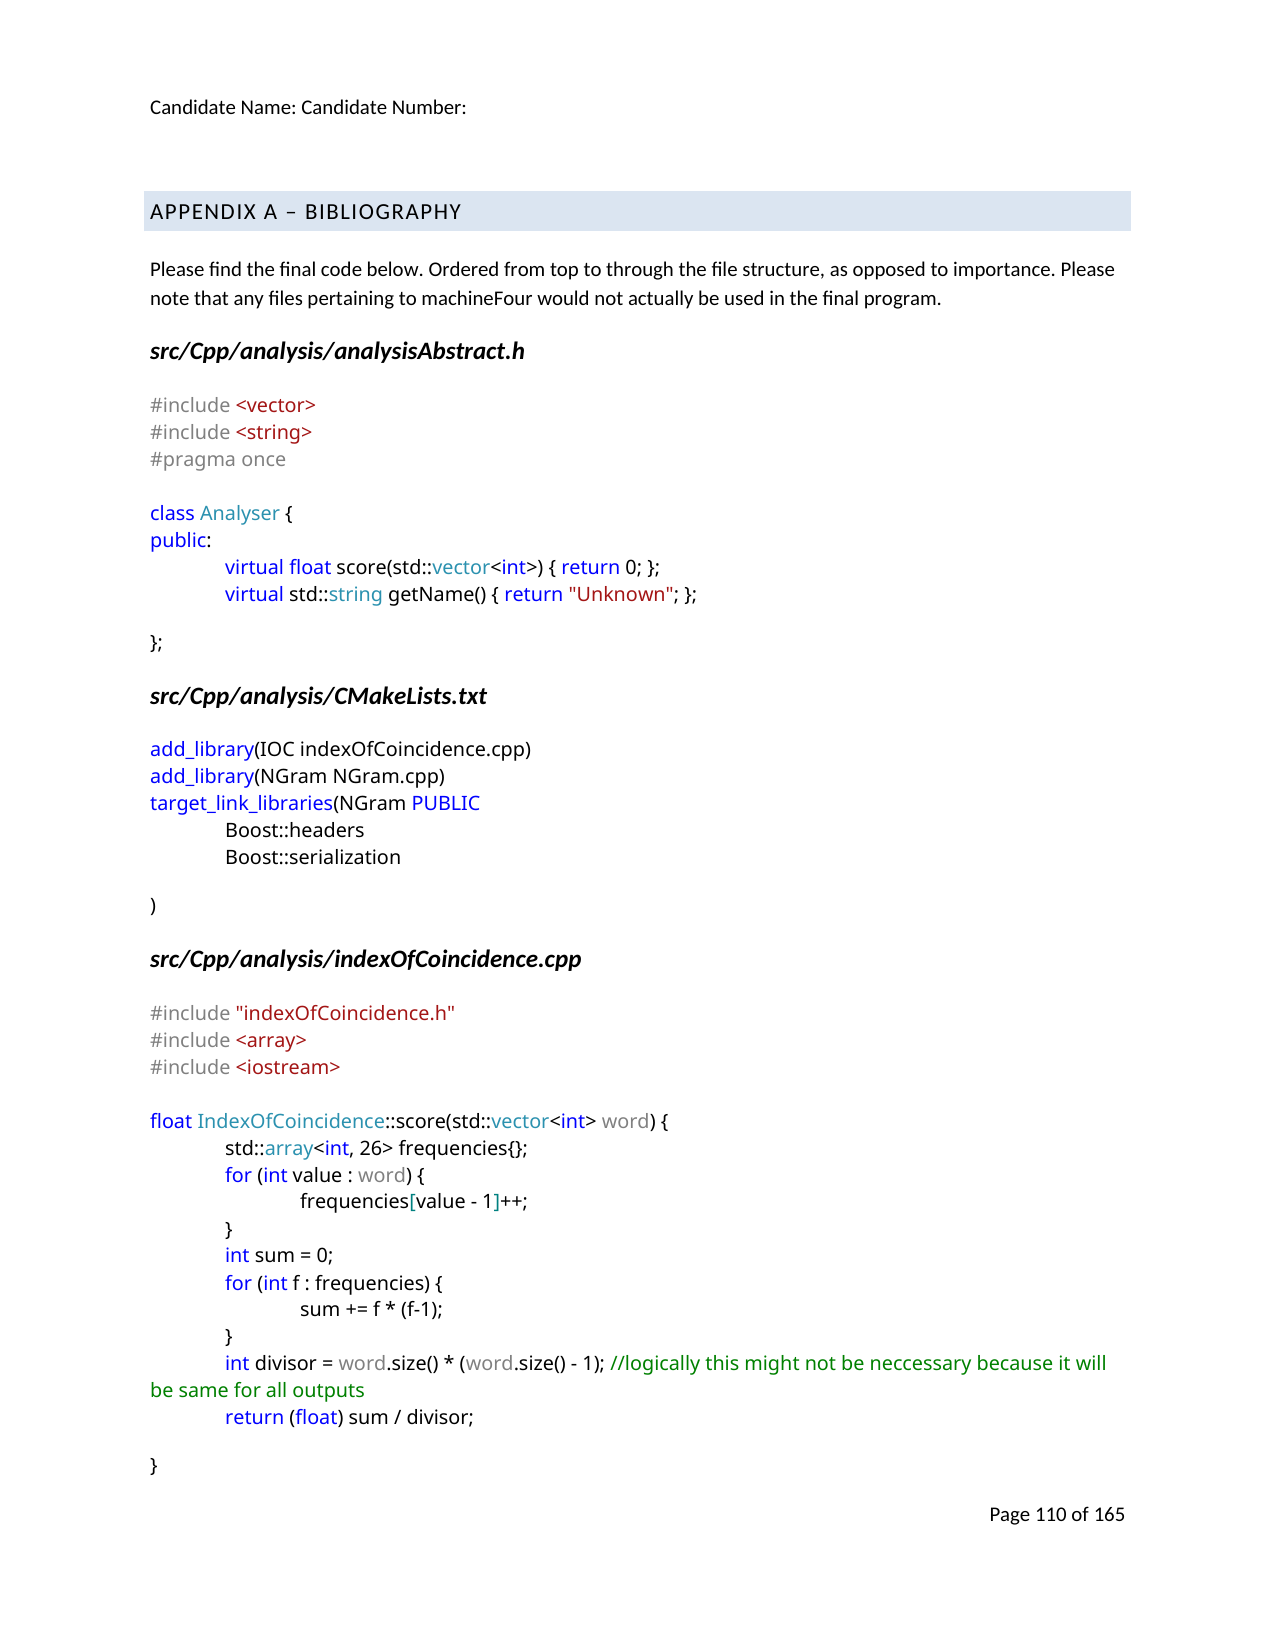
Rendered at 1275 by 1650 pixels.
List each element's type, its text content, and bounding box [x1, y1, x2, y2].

text add_library(NGram NGram.cpp) [150, 763, 1125, 789]
text src/Cpp/analysis/indexOfCoincidence.cpp [150, 943, 1125, 974]
subtitle APPENDIX A – BIBLIOGRAPHY [150, 197, 1125, 225]
text for (int value : word) { [150, 1161, 1125, 1188]
text }; [150, 628, 1125, 655]
text Boost::serialization [150, 843, 1125, 871]
text target_link_libraries(NGram PUBLIC [150, 789, 1125, 817]
text Please find the final code below. Ordered from top to through the file structure, as opposed to importance. Please note that any files pertaining to machineFour would not actually be used in the final program. [150, 256, 1125, 311]
text for (int f : frequencies) { [150, 1269, 1125, 1296]
text #pragma once [150, 445, 1125, 472]
text std::array<int, 26> frequencies{}; [150, 1134, 1125, 1161]
text src/Cpp/analysis/analysisAbstract.h [150, 336, 1125, 366]
text ) [150, 891, 1125, 918]
text src/Cpp/analysis/CMakeLists.txt [150, 680, 1125, 710]
text float IndexOfCoincidence::score(std::vector<int> word) { [150, 1107, 1125, 1134]
text sum += f * (f-1); [150, 1296, 1125, 1323]
text #include "indexOfCoincidence.h" [150, 999, 1125, 1026]
text Boost::headers [150, 817, 1125, 843]
text class Analyser { [150, 499, 1125, 526]
text int divisor = word.size() * (word.size() - 1); //logically this might not be neccessary because it will be same for all outputs [150, 1350, 1125, 1404]
text add_library(IOC indexOfCoincidence.cpp) [150, 736, 1125, 763]
text #include <vector> [150, 391, 1125, 418]
text return (float) sum / divisor; [150, 1404, 1125, 1431]
text } [150, 1323, 1125, 1350]
text public: [150, 526, 1125, 553]
text frequencies[value - 1]++; [150, 1188, 1125, 1215]
text #include <string> [150, 418, 1125, 445]
text int sum = 0; [150, 1242, 1125, 1269]
text virtual std::string getName() { return "Unknown"; }; [150, 580, 1125, 607]
text } [150, 1451, 1125, 1478]
text } [150, 1215, 1125, 1242]
text #include <array> [150, 1026, 1125, 1053]
text #include <iostream> [150, 1053, 1125, 1080]
text virtual float score(std::vector<int>) { return 0; }; [150, 553, 1125, 580]
